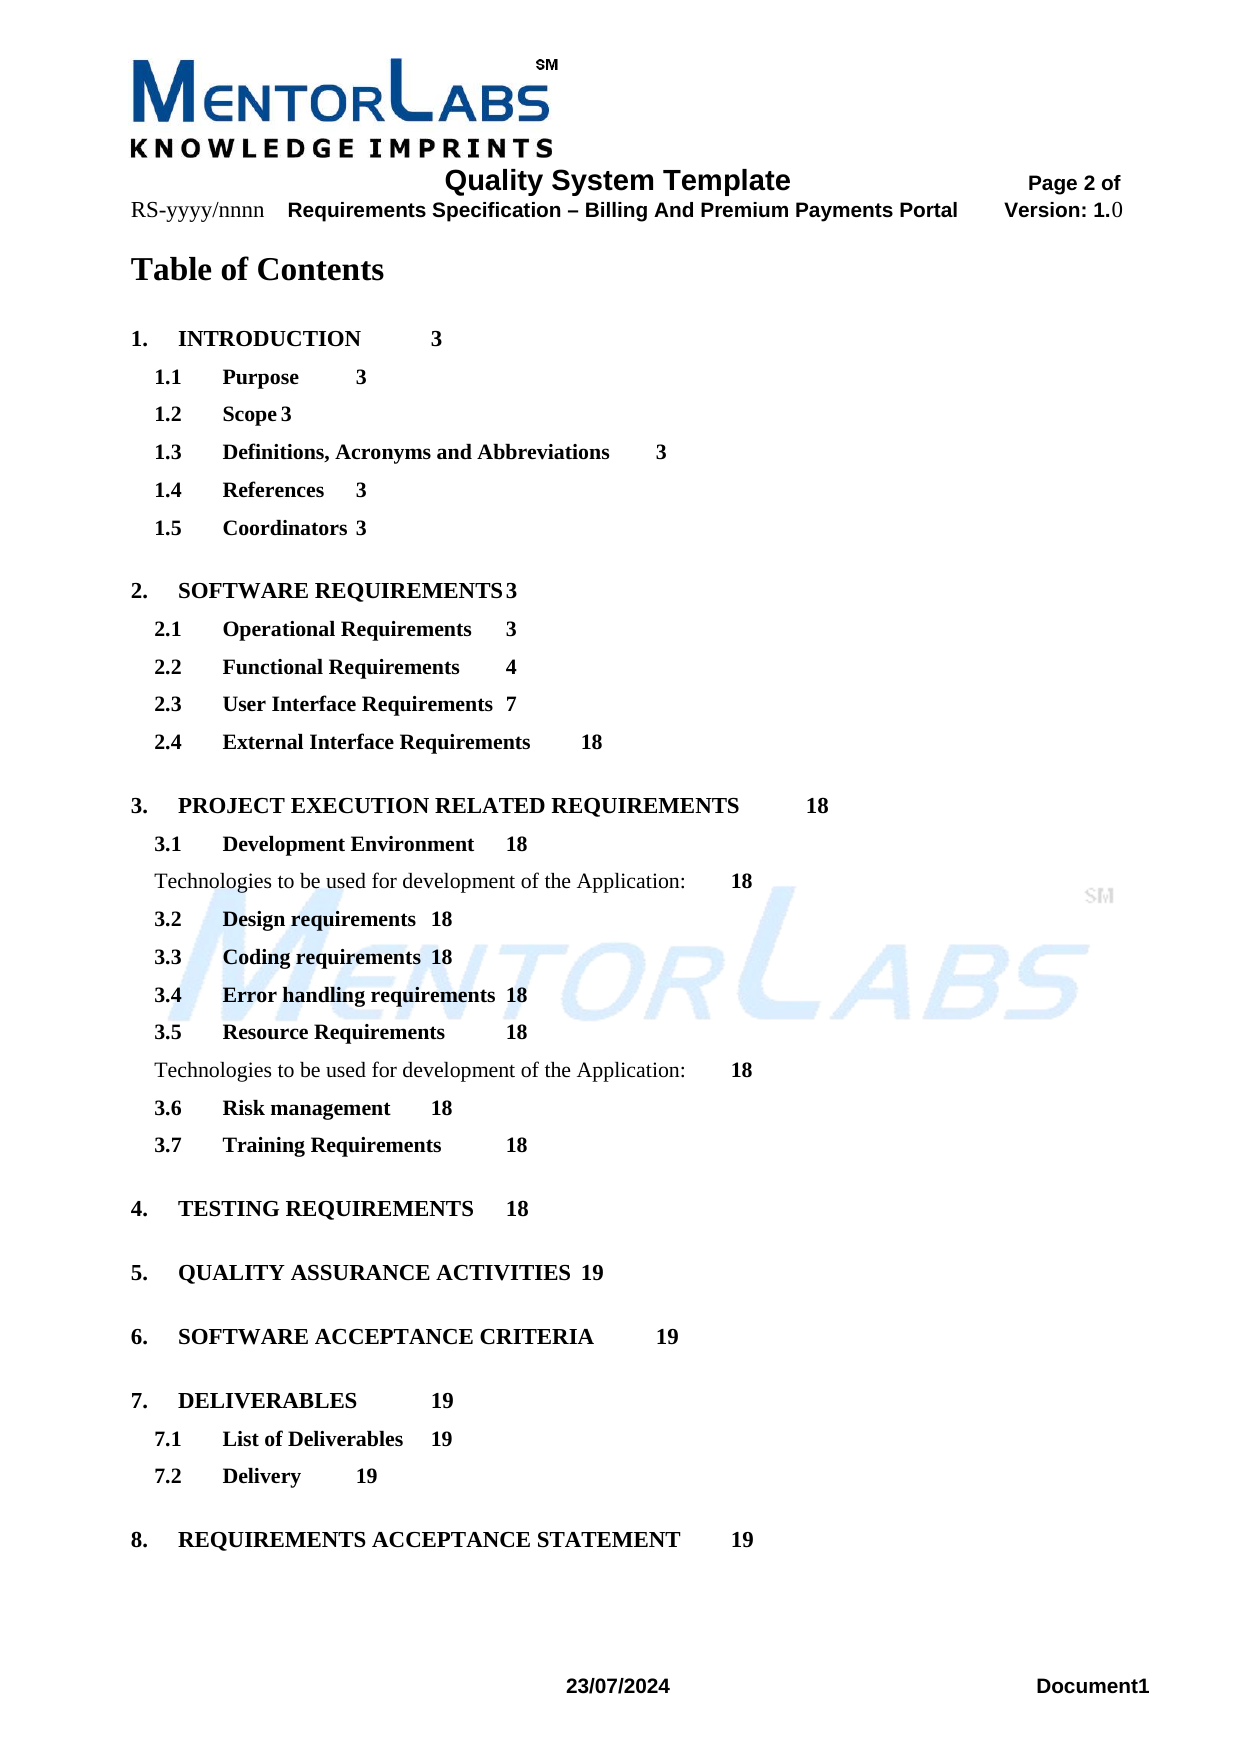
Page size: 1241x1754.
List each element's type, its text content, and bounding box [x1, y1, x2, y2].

text Table of Contents [131, 249, 1140, 287]
picture [128, 58, 561, 161]
